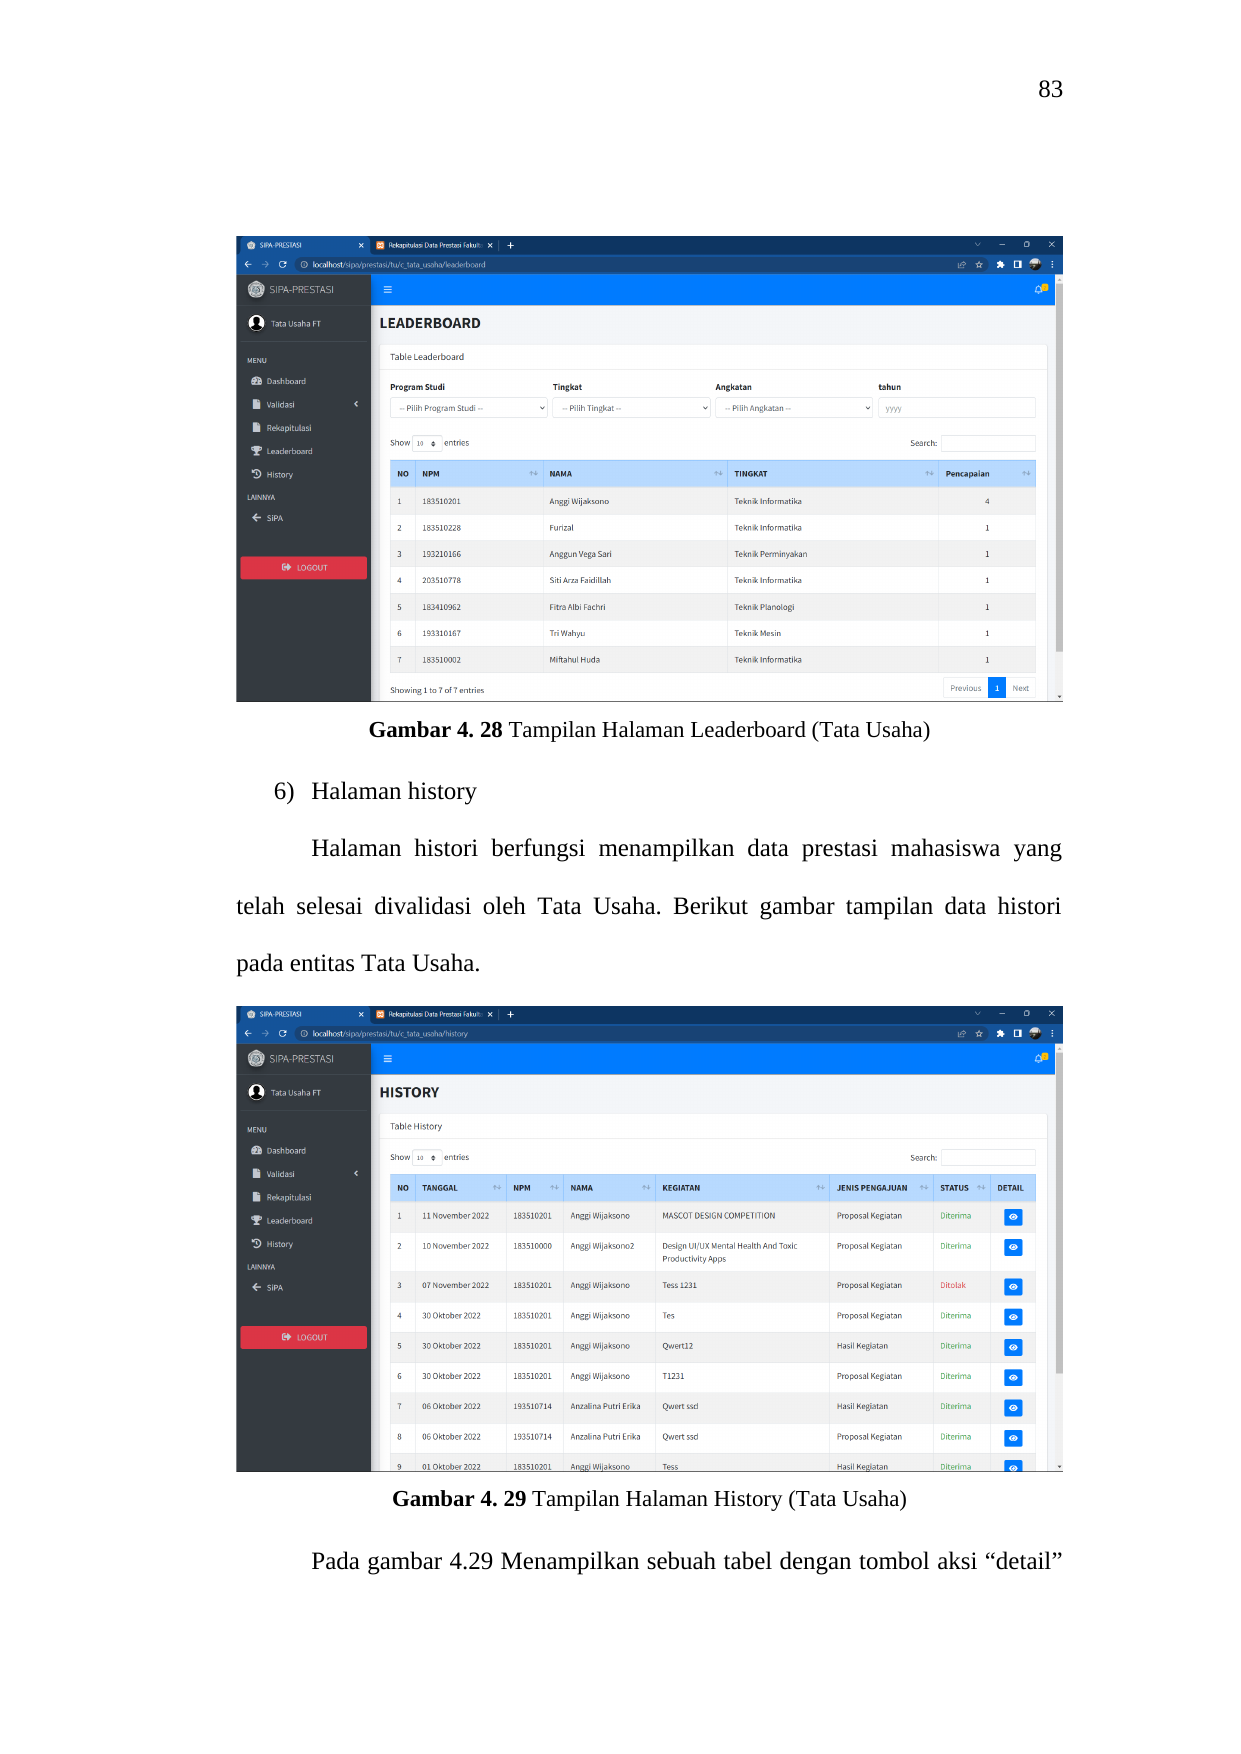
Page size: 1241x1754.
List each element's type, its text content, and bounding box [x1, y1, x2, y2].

text Gambar 4. 28 Tampilan Halaman Leaderboard (Tata Usaha) [236, 716, 1063, 742]
picture [236, 236, 1063, 702]
text Gambar 4. 29 Tampilan Halaman History (Tata Usaha) [236, 1486, 1063, 1512]
list Halaman history [274, 776, 1063, 805]
text Halaman histori berfungsi menampilkan data prestasi mahasiswa yang telah selesai divalidasi oleh Tata Usaha. Berikut gambar tampilan data histori pada entitas Tata Usaha. [236, 833, 1063, 977]
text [236, 1546, 1063, 1574]
picture [236, 1006, 1063, 1472]
